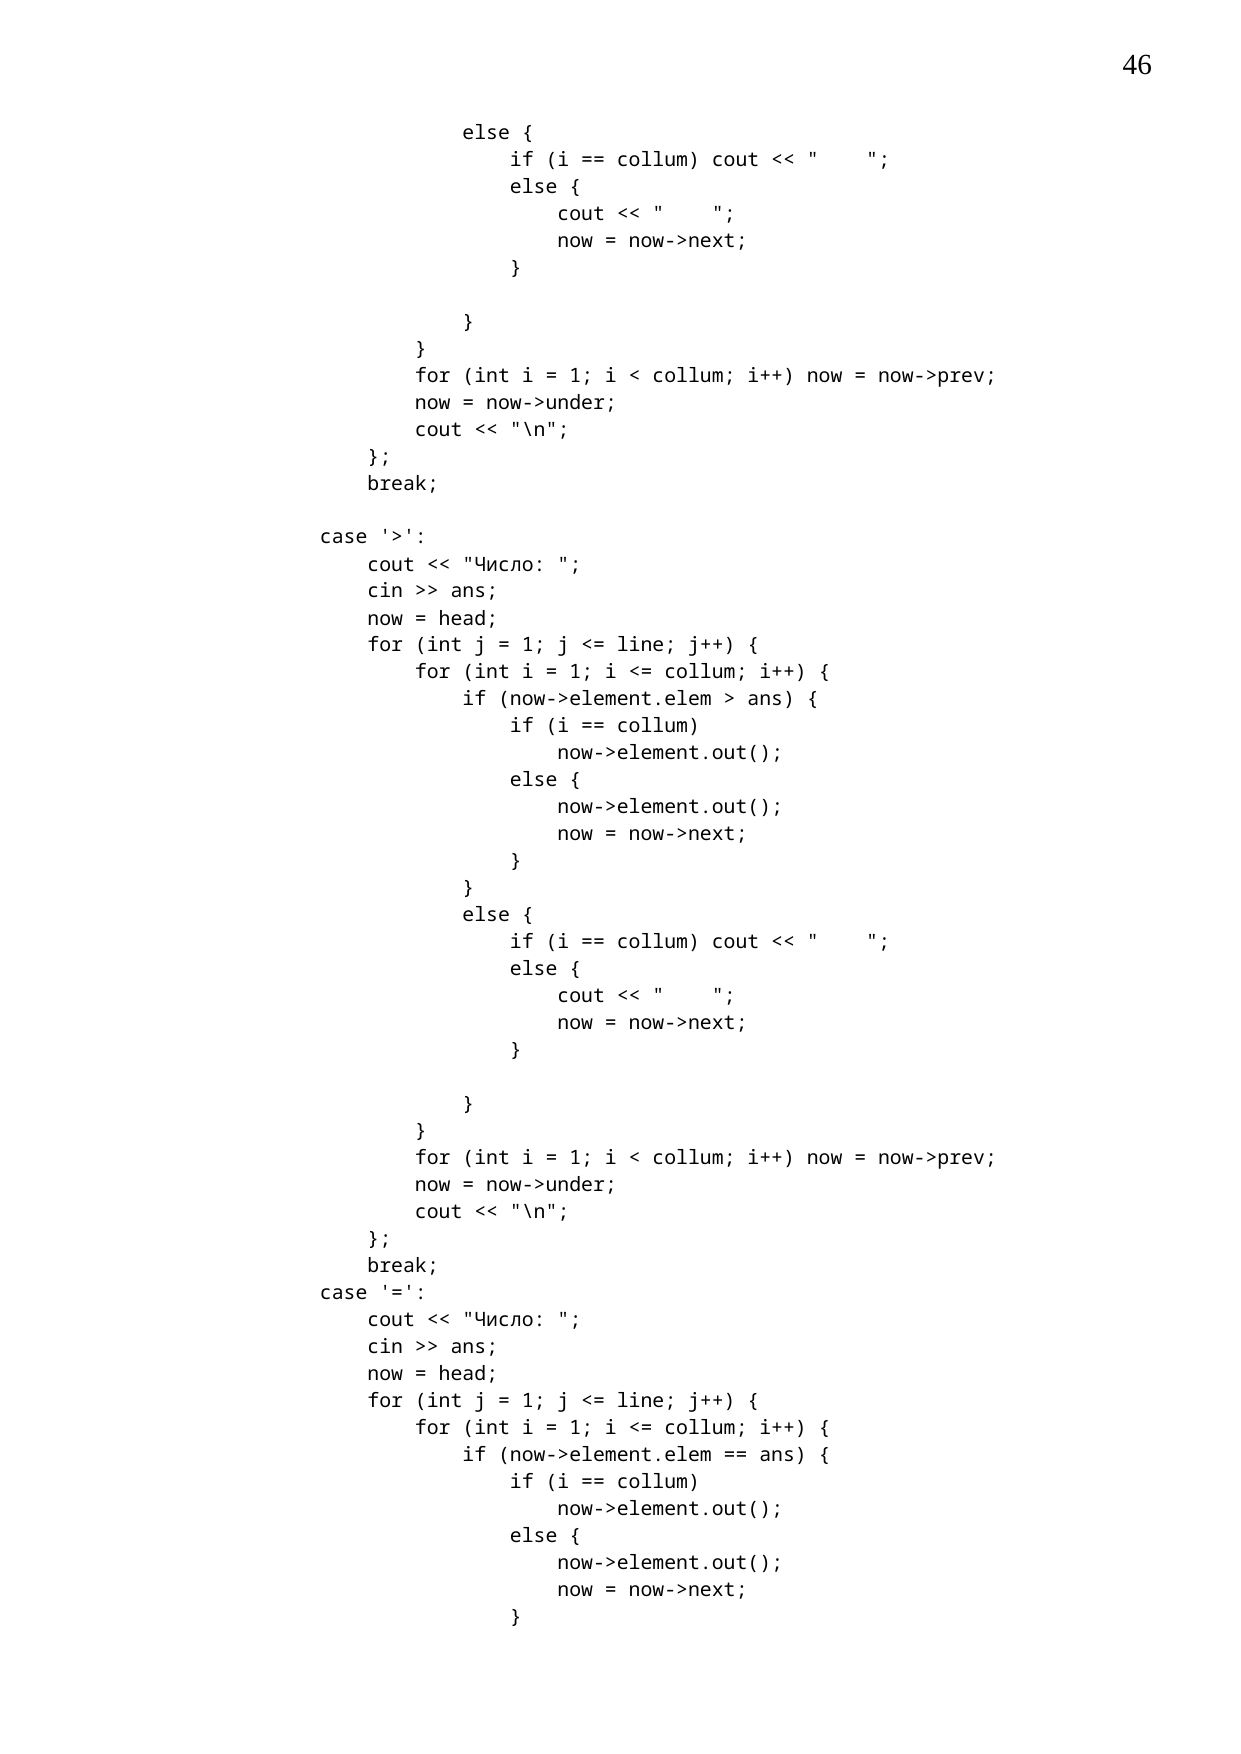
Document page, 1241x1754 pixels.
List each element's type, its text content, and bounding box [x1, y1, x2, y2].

text now = now->under; [177, 1170, 1152, 1197]
text cout << "Число: "; [177, 1305, 1152, 1332]
text else { [177, 1521, 1152, 1548]
text cout << "\n"; [177, 1197, 1152, 1224]
text if (now->element.elem > ans) { [177, 685, 1152, 712]
text else { [177, 901, 1152, 927]
text }; [177, 442, 1152, 469]
text case '=': [177, 1278, 1152, 1305]
text now = now->next; [177, 226, 1152, 253]
text cin >> ans; [177, 1332, 1152, 1359]
text if (i == collum) [177, 712, 1152, 739]
text now = now->next; [177, 819, 1152, 847]
text for (int j = 1; j <= line; j++) { [177, 631, 1152, 658]
text }; [177, 1224, 1152, 1251]
text if (now->element.elem == ans) { [177, 1440, 1152, 1467]
text break; [177, 1251, 1152, 1278]
text now->element.out(); [177, 793, 1152, 819]
text now = now->next; [177, 1575, 1152, 1602]
text } [177, 334, 1152, 361]
text } [177, 1602, 1152, 1629]
text for (int i = 1; i < collum; i++) now = now->prev; [177, 361, 1152, 388]
text } [177, 1116, 1152, 1143]
text if (i == collum) cout << " "; [177, 145, 1152, 172]
text cout << " "; [177, 199, 1152, 226]
text } [177, 847, 1152, 873]
text now = head; [177, 604, 1152, 631]
text cout << "Число: "; [177, 550, 1152, 577]
text } [177, 307, 1152, 334]
text for (int i = 1; i <= collum; i++) { [177, 658, 1152, 685]
text cin >> ans; [177, 577, 1152, 604]
text cout << "\n"; [177, 415, 1152, 442]
text case '>': [177, 523, 1152, 550]
text break; [177, 469, 1152, 496]
text now->element.out(); [177, 1494, 1152, 1521]
text now->element.out(); [177, 739, 1152, 766]
text else { [177, 766, 1152, 793]
text for (int i = 1; i <= collum; i++) { [177, 1413, 1152, 1440]
text cout << " "; [177, 981, 1152, 1008]
text else { [177, 118, 1152, 145]
text } [177, 873, 1152, 901]
text now = head; [177, 1359, 1152, 1386]
text if (i == collum) cout << " "; [177, 927, 1152, 954]
text now = now->next; [177, 1008, 1152, 1035]
text else { [177, 954, 1152, 981]
text for (int i = 1; i < collum; i++) now = now->prev; [177, 1143, 1152, 1170]
text else { [177, 172, 1152, 199]
text for (int j = 1; j <= line; j++) { [177, 1386, 1152, 1413]
text now = now->under; [177, 388, 1152, 415]
text } [177, 253, 1152, 280]
text if (i == collum) [177, 1467, 1152, 1494]
text now->element.out(); [177, 1548, 1152, 1575]
text } [177, 1035, 1152, 1062]
text } [177, 1089, 1152, 1116]
